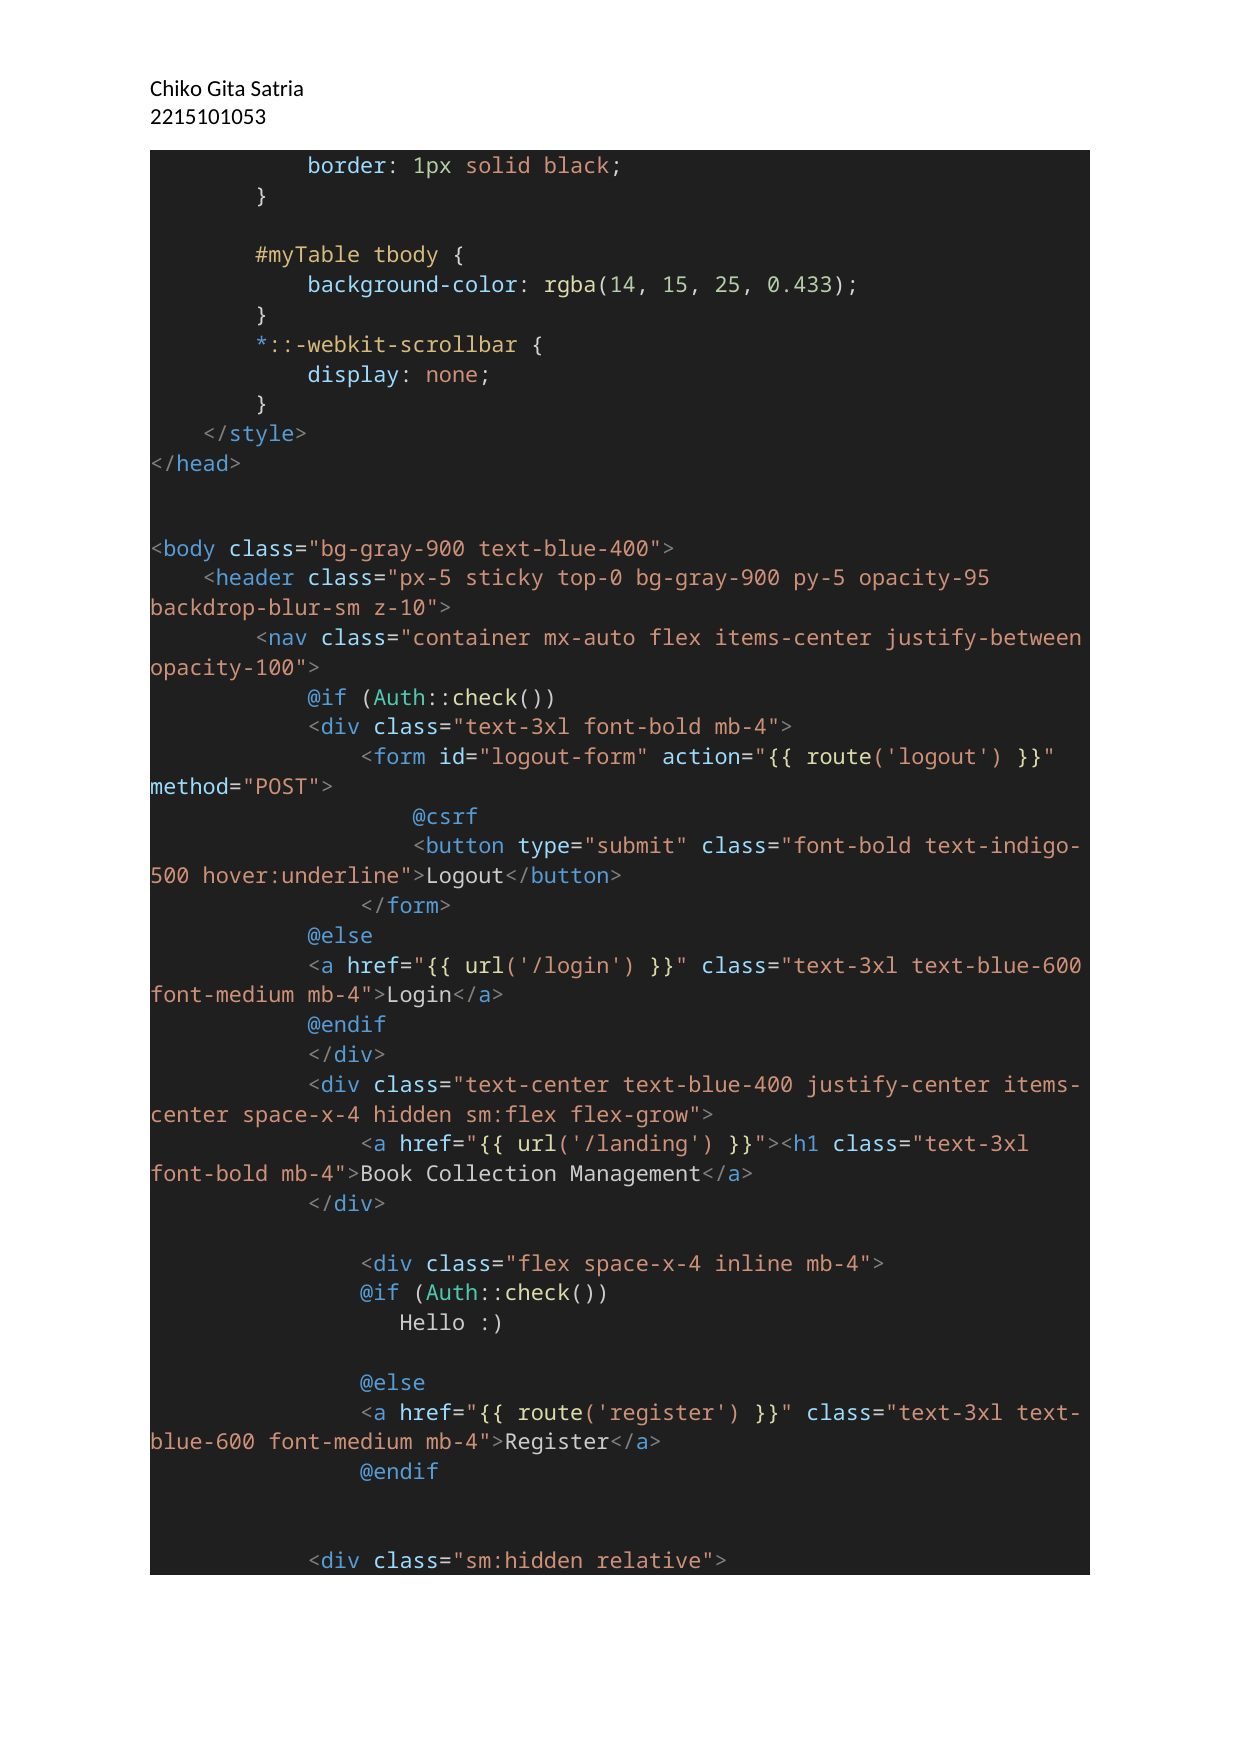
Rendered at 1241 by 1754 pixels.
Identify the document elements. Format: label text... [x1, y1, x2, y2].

text border: 1px solid black; [150, 150, 1090, 180]
text } [150, 180, 1090, 209]
text *::-webkit-scrollbar { [150, 329, 1090, 358]
text @endif [150, 1009, 1090, 1039]
text <div class="text-3xl font-bold mb-4"> [150, 711, 1090, 741]
text </div> [150, 1188, 1090, 1218]
text } [150, 388, 1090, 418]
text <button type="submit" class="font-bold text-indigo-500 hover:underline">Logout</button> [150, 830, 1090, 890]
text <header class="px-5 sticky top-0 bg-gray-900 py-5 opacity-95 backdrop-blur-sm z-10"> [150, 562, 1090, 622]
text <a href="{{ url('/landing') }}"><h1 class="text-3xl font-bold mb-4">Book Collection Management</a> [150, 1128, 1090, 1188]
text @endif [150, 1456, 1090, 1486]
text <a href="{{ url('/login') }}" class="text-3xl text-blue-600 font-medium mb-4">Login</a> [150, 949, 1090, 1009]
text @else [150, 1367, 1090, 1396]
text @if (Auth::check()) [150, 1277, 1090, 1307]
text <div class="flex space-x-4 inline mb-4"> [150, 1247, 1090, 1277]
text <a href="{{ route('register') }}" class="text-3xl text-blue-600 font-medium mb-4">Register</a> [150, 1396, 1090, 1456]
text Hello :) [150, 1307, 1090, 1337]
text </style> [150, 418, 1090, 448]
text <div class="text-center text-blue-400 justify-center items-center space-x-4 hidden sm:flex flex-grow"> [150, 1069, 1090, 1128]
text } [150, 299, 1090, 329]
text <form id="logout-form" action="{{ route('logout') }}" method="POST"> [150, 741, 1090, 801]
text #myTable tbody { [150, 239, 1090, 269]
text display: none; [150, 358, 1090, 388]
text <nav class="container mx-auto flex items-center justify-between opacity-100"> [150, 622, 1090, 681]
text <body class="bg-gray-900 text-blue-400"> [150, 532, 1090, 562]
text @csrf [150, 801, 1090, 830]
text @if (Auth::check()) [150, 681, 1090, 711]
text </form> [150, 890, 1090, 920]
text background-color: rgba(14, 15, 25, 0.433); [150, 269, 1090, 299]
text @else [150, 920, 1090, 949]
text <div class="sm:hidden relative"> [150, 1545, 1090, 1575]
text </head> [150, 448, 1090, 478]
text </div> [150, 1039, 1090, 1069]
